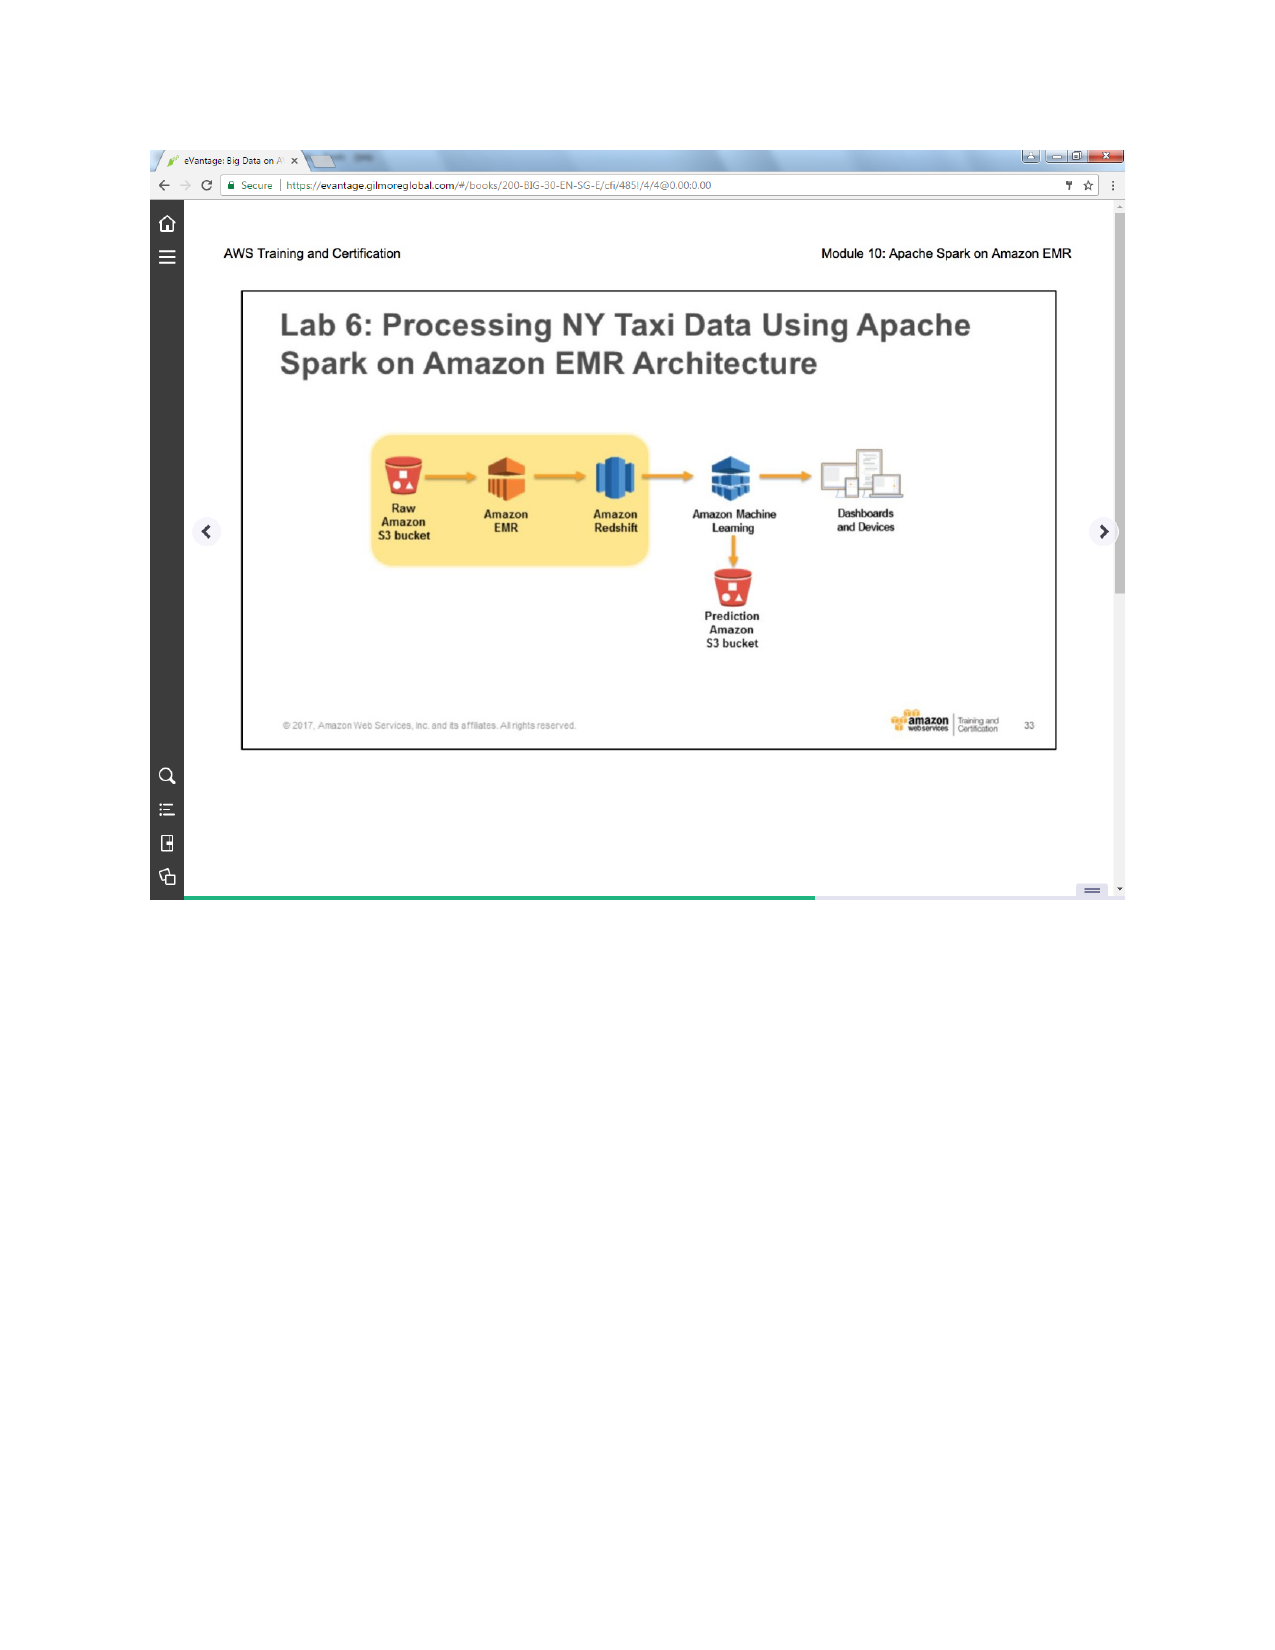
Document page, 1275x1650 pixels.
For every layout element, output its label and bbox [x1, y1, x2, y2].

picture [150, 150, 1125, 900]
